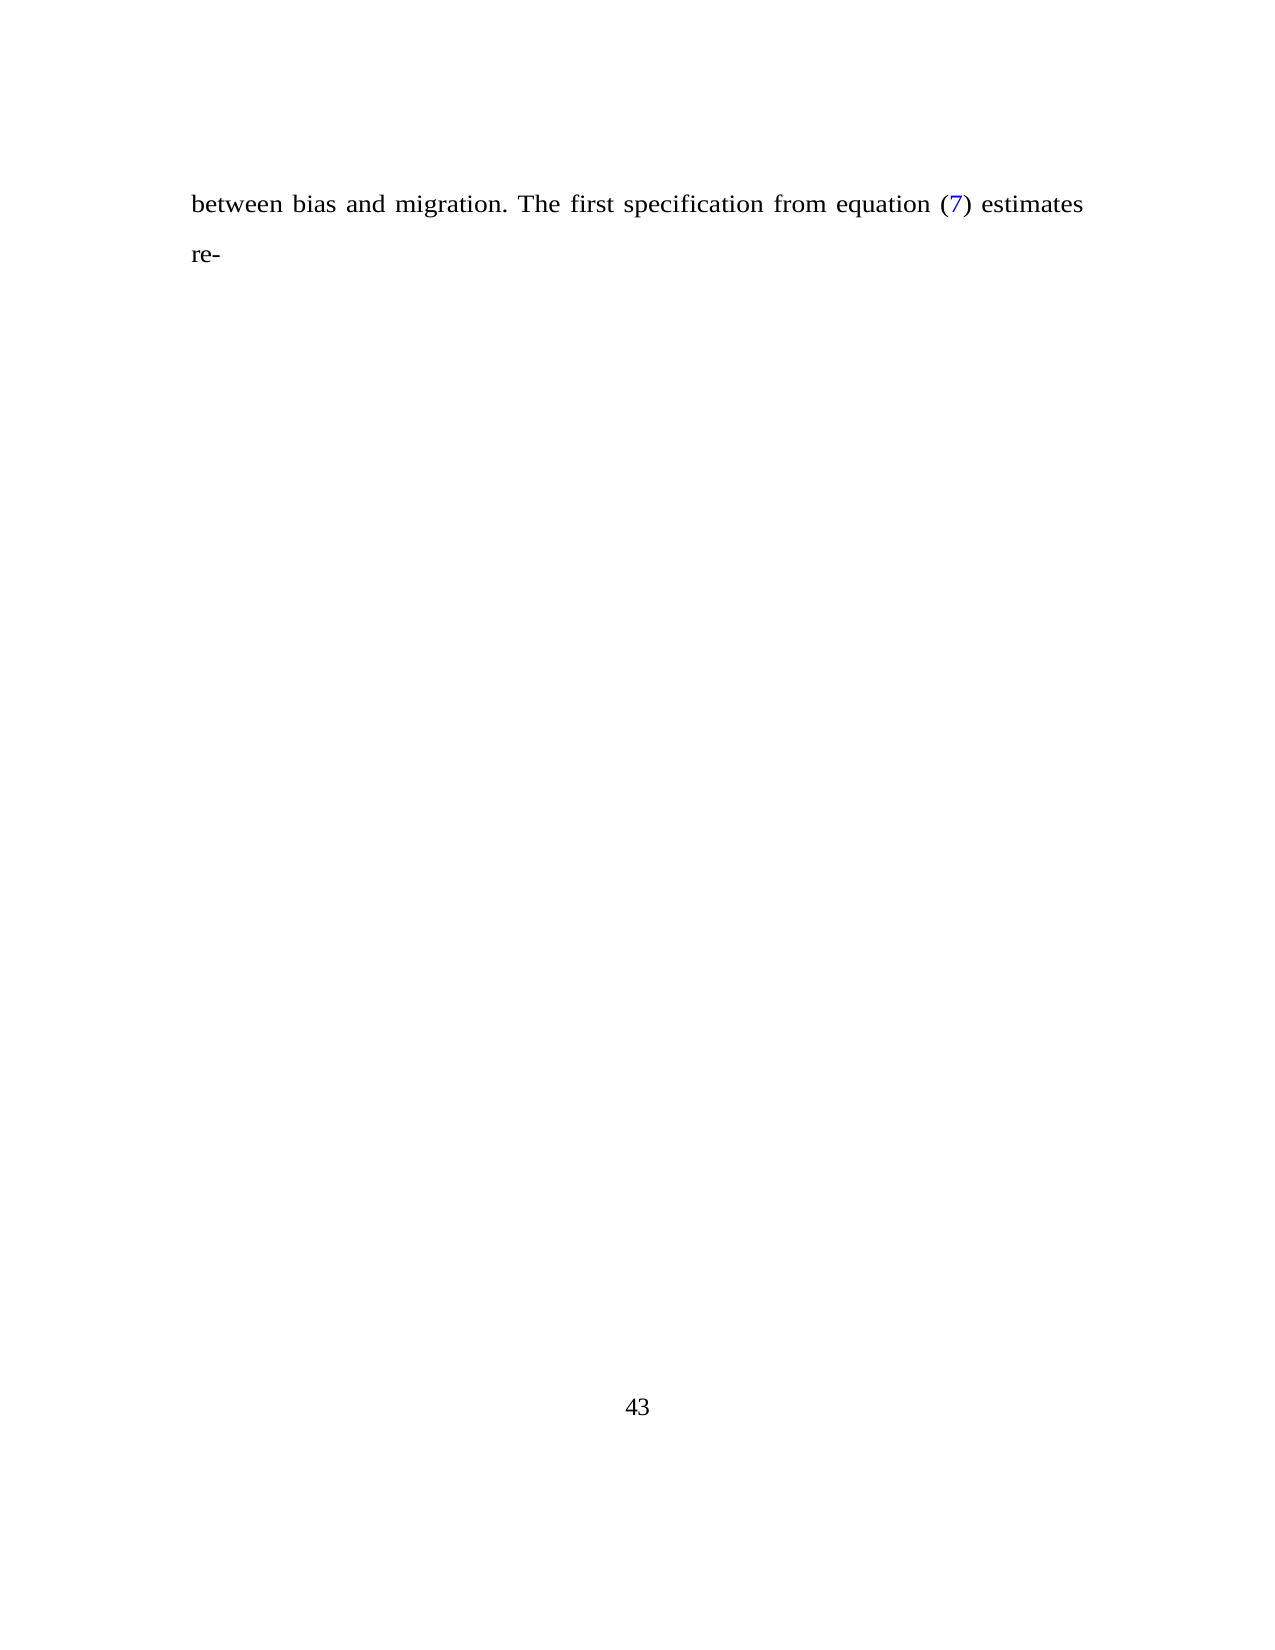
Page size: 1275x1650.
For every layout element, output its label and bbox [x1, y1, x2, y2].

text [191, 189, 1084, 268]
